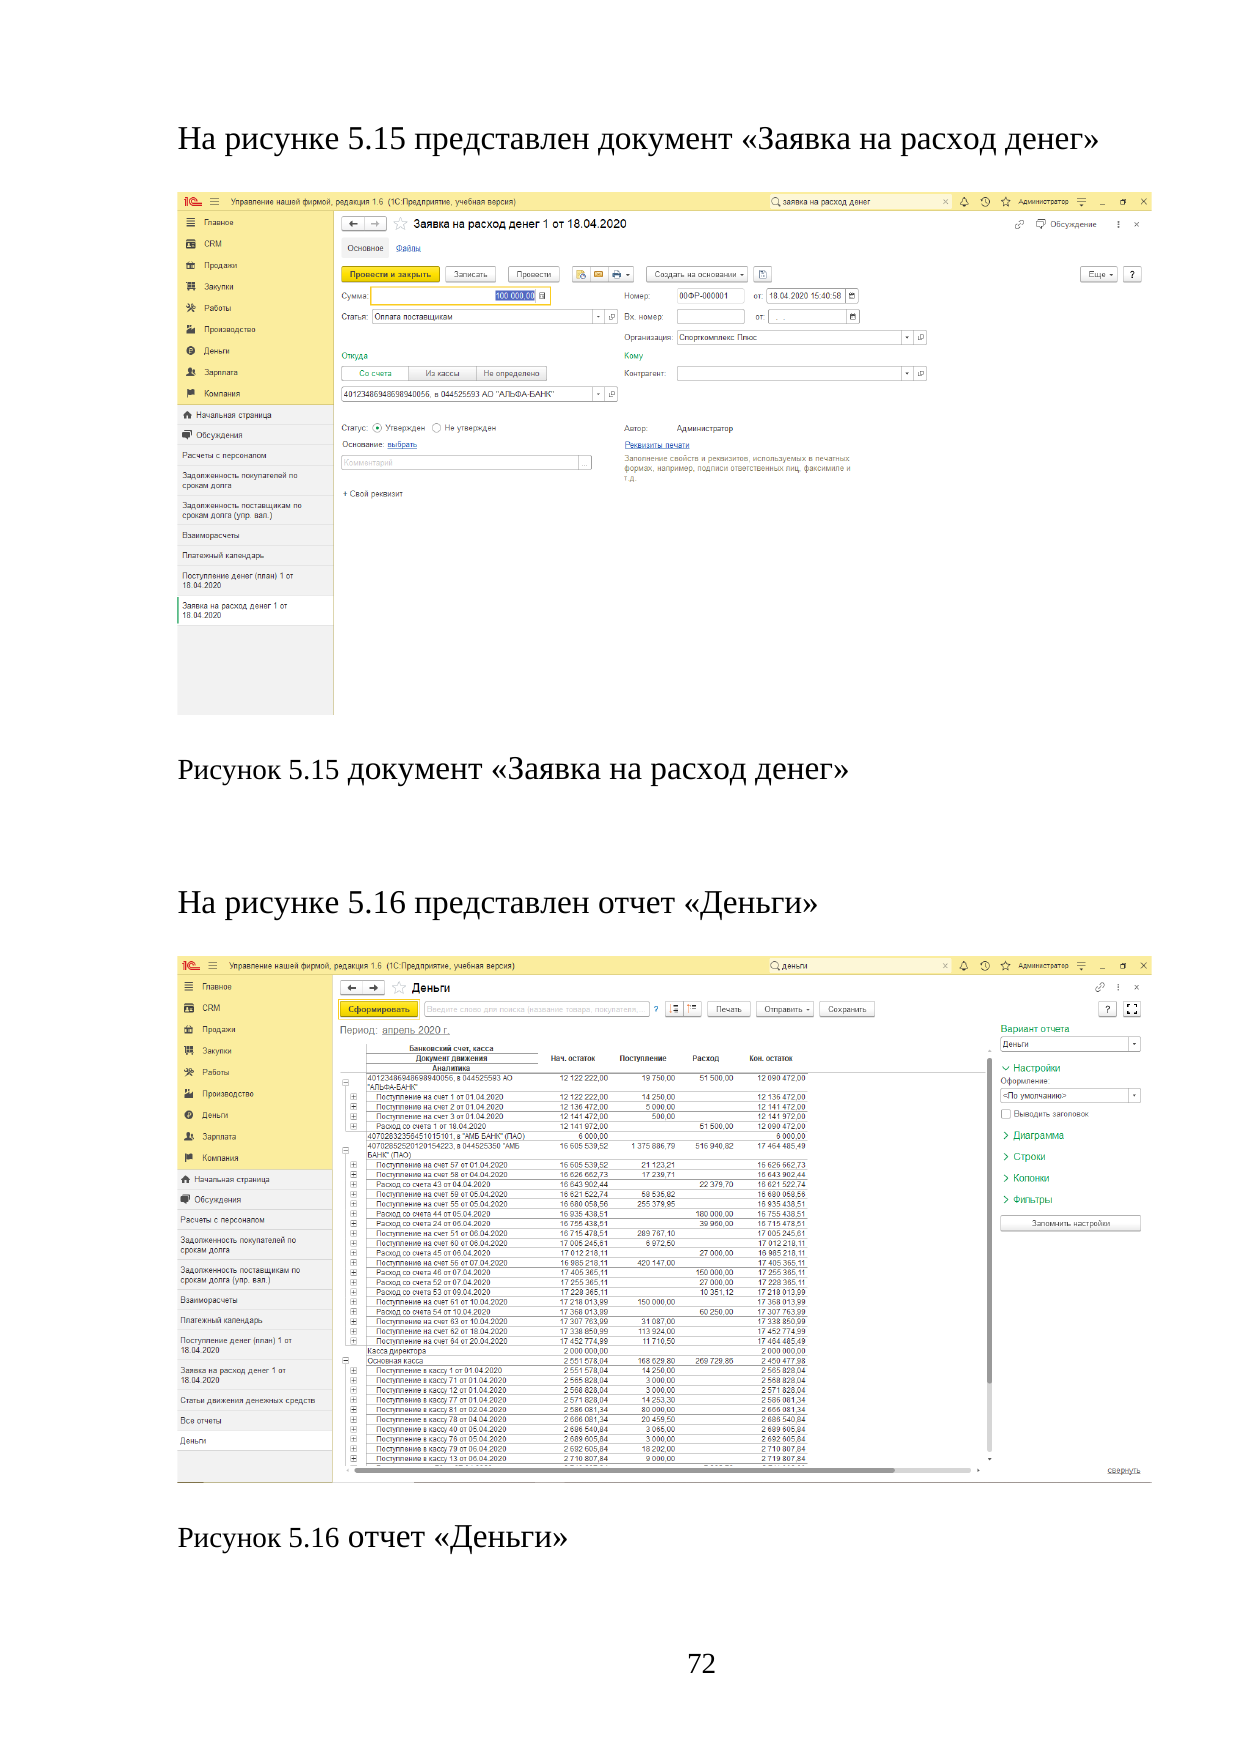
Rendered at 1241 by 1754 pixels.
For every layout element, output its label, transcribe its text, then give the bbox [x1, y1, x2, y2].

picture [177, 192, 1152, 715]
picture [177, 956, 1152, 1483]
text На рисунке 5.16 представлен отчет «Деньги» [177, 882, 1152, 920]
text Рисунок 5.15 документ «Заявка на расход денег» [177, 748, 1152, 786]
text Рисунок 5.16 отчет «Деньги» [177, 1516, 1152, 1554]
text На рисунке 5.15 представлен документ «Заявка на расход денег» [177, 118, 1152, 156]
